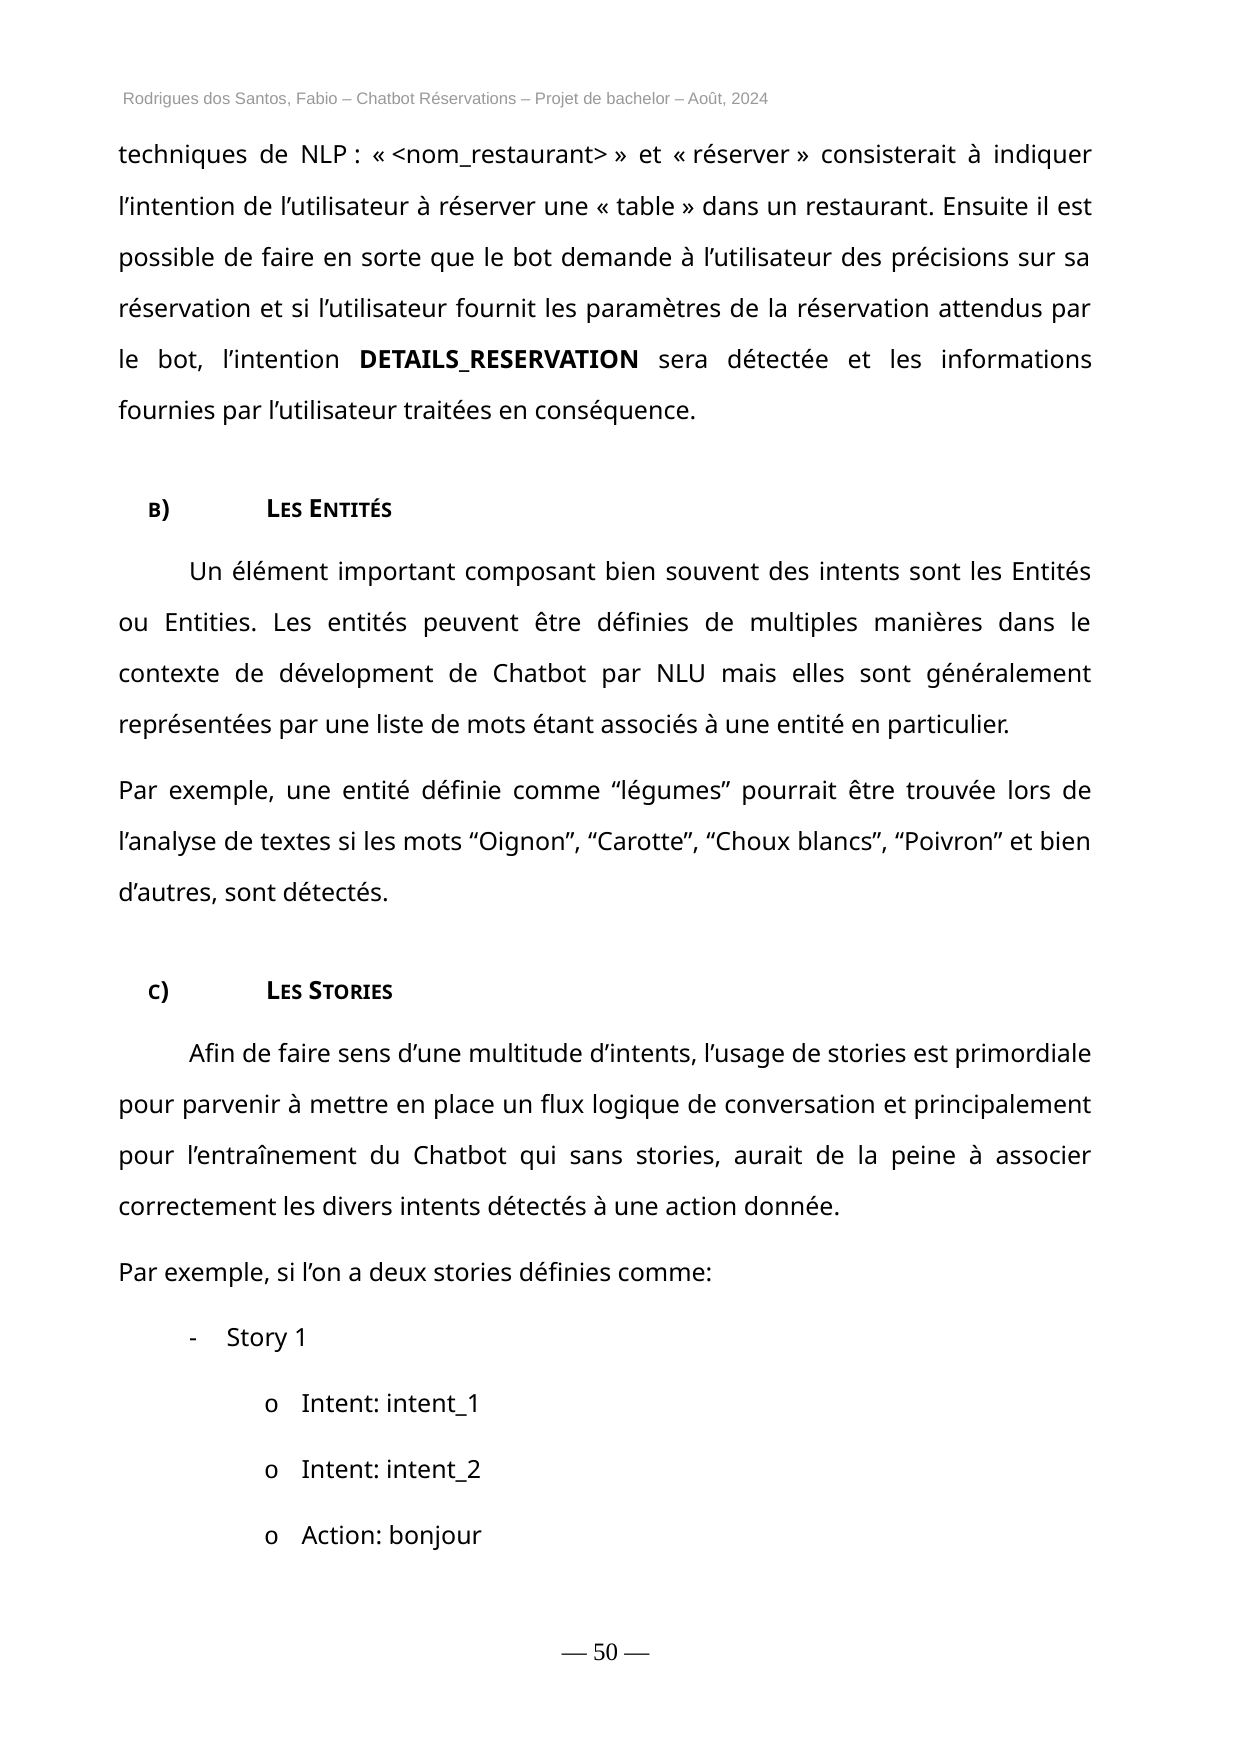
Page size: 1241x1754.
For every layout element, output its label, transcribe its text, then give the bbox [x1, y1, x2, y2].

text Par exemple, une entité définie comme “légumes” pourrait être trouvée lors de l’analyse de textes si les mots “Oignon”, “Carotte”, “Choux blancs”, “Poivron” et bien d’autres, sont détectés. [118, 772, 1093, 908]
subtitle Les Stories [148, 973, 1093, 1007]
list Intent: intent_2 [264, 1451, 1093, 1486]
text Par exemple, si l’on a deux stories définies comme: [118, 1254, 1093, 1288]
subtitle Les Entités [148, 491, 1093, 525]
list Action: bonjour [264, 1517, 1093, 1552]
text Un élément important composant bien souvent des intents sont les Entités ou Entities. Les entités peuvent être définies de multiples manières dans le contexte de dévelopment de Chatbot par NLU mais elles sont généralement représentées par une liste de mots étant associés à une entité en particulier. [118, 553, 1093, 741]
list Intent: intent_1 [264, 1386, 1093, 1420]
text Afin de faire sens d’une multitude d’intents, l’usage de stories est primordiale pour parvenir à mettre en place un flux logique de conversation et principalement pour l’entraînement du Chatbot qui sans stories, aurait de la peine à associer correctement les divers intents détectés à une action donnée. [118, 1036, 1093, 1223]
list Story 1 [189, 1320, 1093, 1354]
